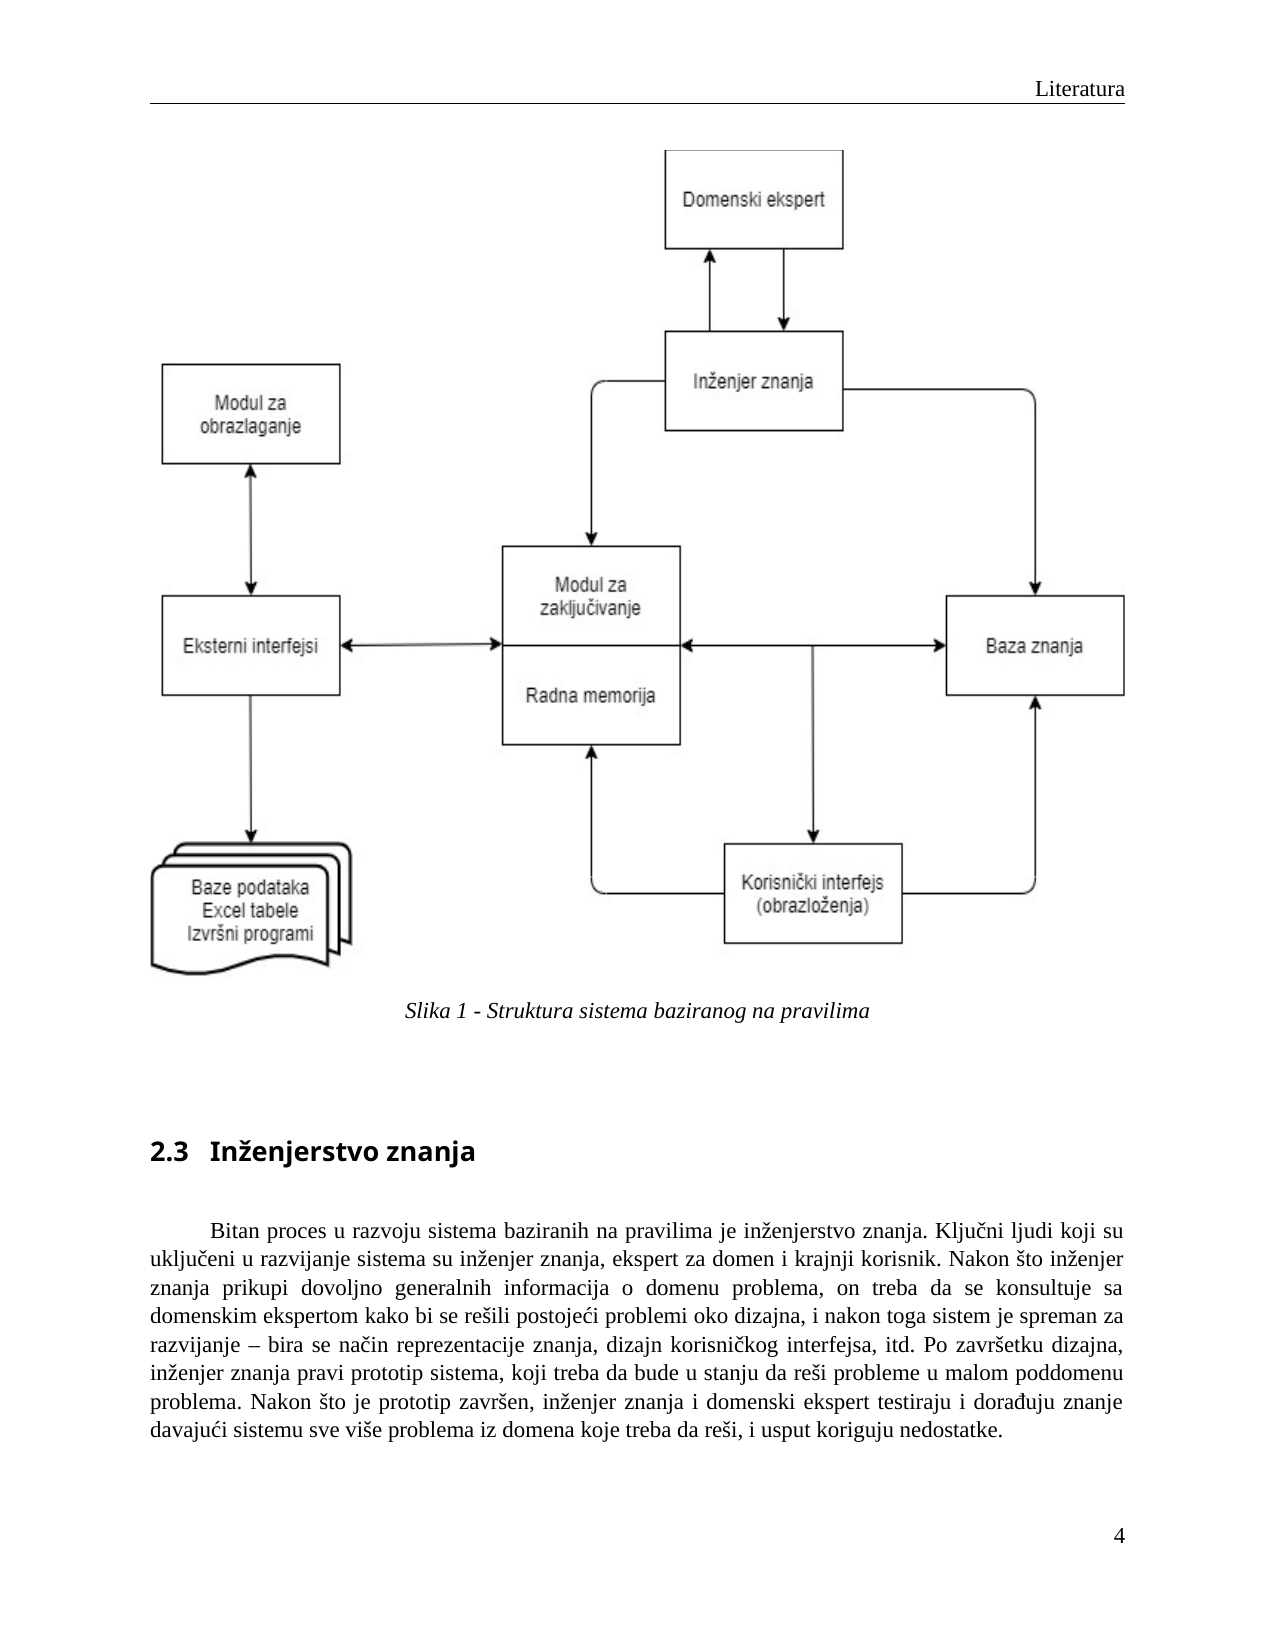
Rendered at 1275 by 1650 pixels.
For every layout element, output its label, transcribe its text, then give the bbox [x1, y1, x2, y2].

subtitle Inženjerstvo znanja [150, 1132, 1125, 1169]
picture [150, 150, 1125, 979]
text Bitan proces u razvoju sistema baziranih na pravilima je inženjerstvo znanja. Ključni ljudi koji su uključeni u razvijanje sistema su inženjer znanja, ekspert za domen i krajnji korisnik. Nakon što inženjer znanja prikupi dovoljno generalnih informacija o domenu problema, on treba da se konsultuje sa domenskim ekspertom kako bi se rešili postojeći problemi oko dizajna, i nakon toga sistem je spreman za razvijanje – bira se način reprezentacije znanja, dizajn korisničkog interfejsa, itd. Po završetku dizajna, inženjer znanja pravi prototip sistema, koji treba da bude u stanju da reši probleme u malom poddomenu problema. Nakon što je prototip završen, inženjer znanja i domenski ekspert testiraju i dorađuju znanje davajući sistemu sve više problema iz domena koje treba da reši, i usput koriguju nedostatke. [150, 1217, 1125, 1442]
text Slika 1 - Struktura sistema baziranog na pravilima [150, 997, 1125, 1023]
